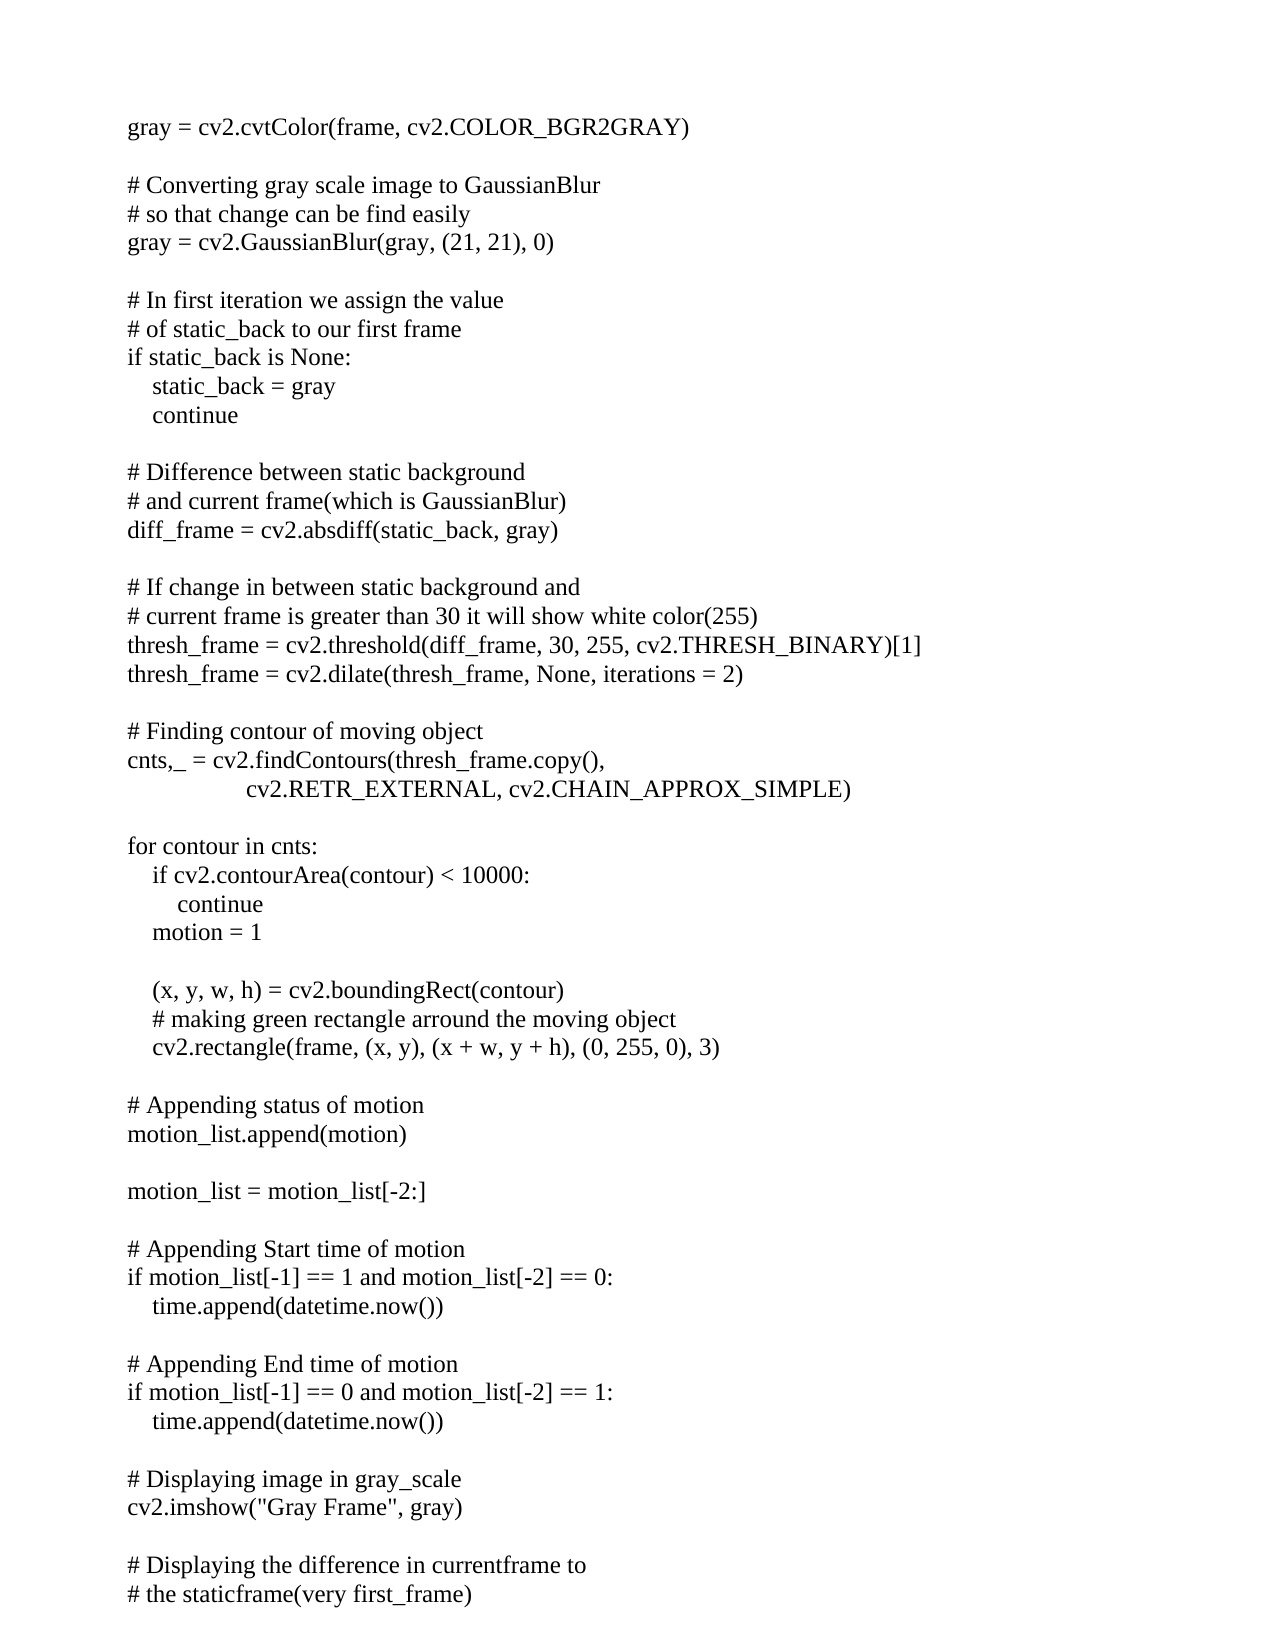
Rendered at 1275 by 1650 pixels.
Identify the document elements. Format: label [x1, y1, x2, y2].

table_header [102, 113, 969, 1607]
